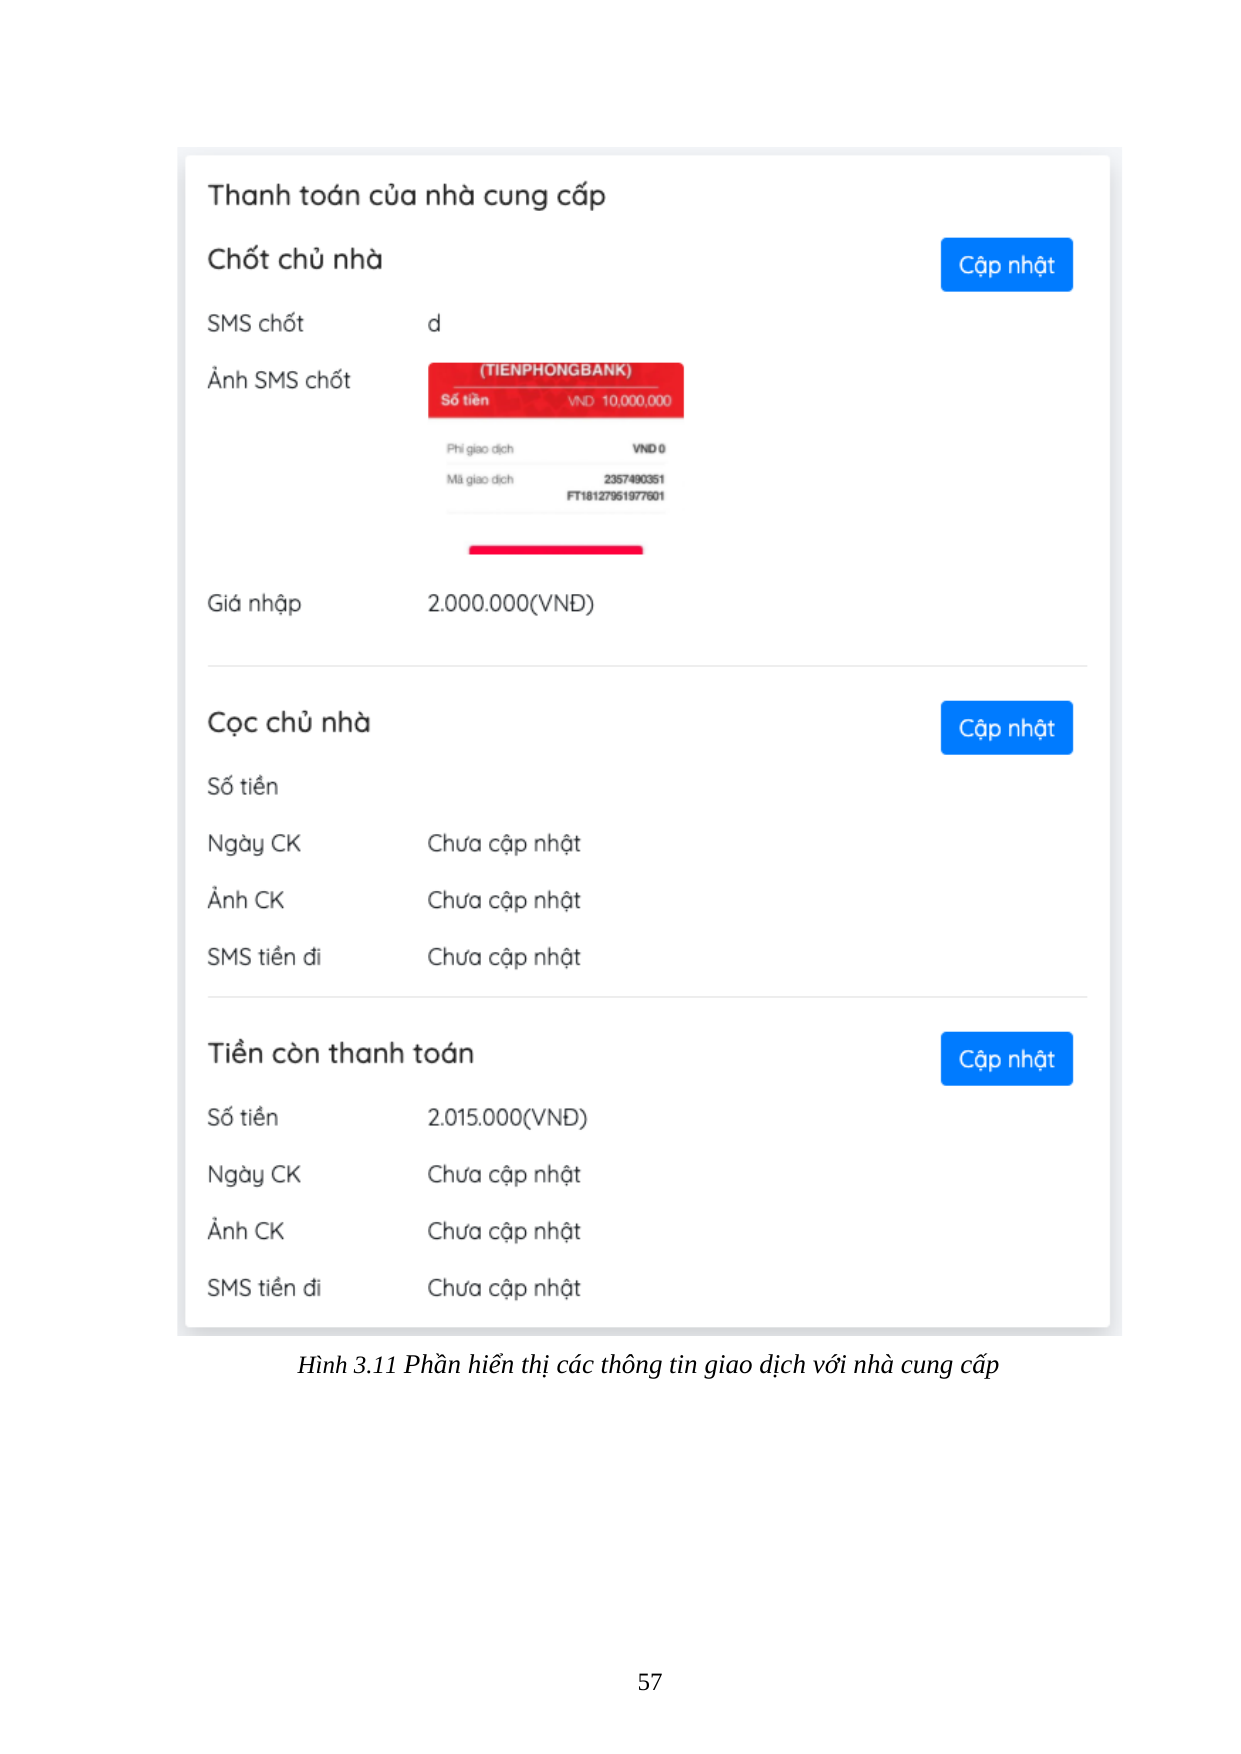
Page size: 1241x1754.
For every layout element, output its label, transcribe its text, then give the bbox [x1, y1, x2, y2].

picture [177, 147, 1123, 1336]
text Hình 3.11 Phần hiển thị các thông tin giao dịch với nhà cung cấp [177, 1348, 1122, 1379]
